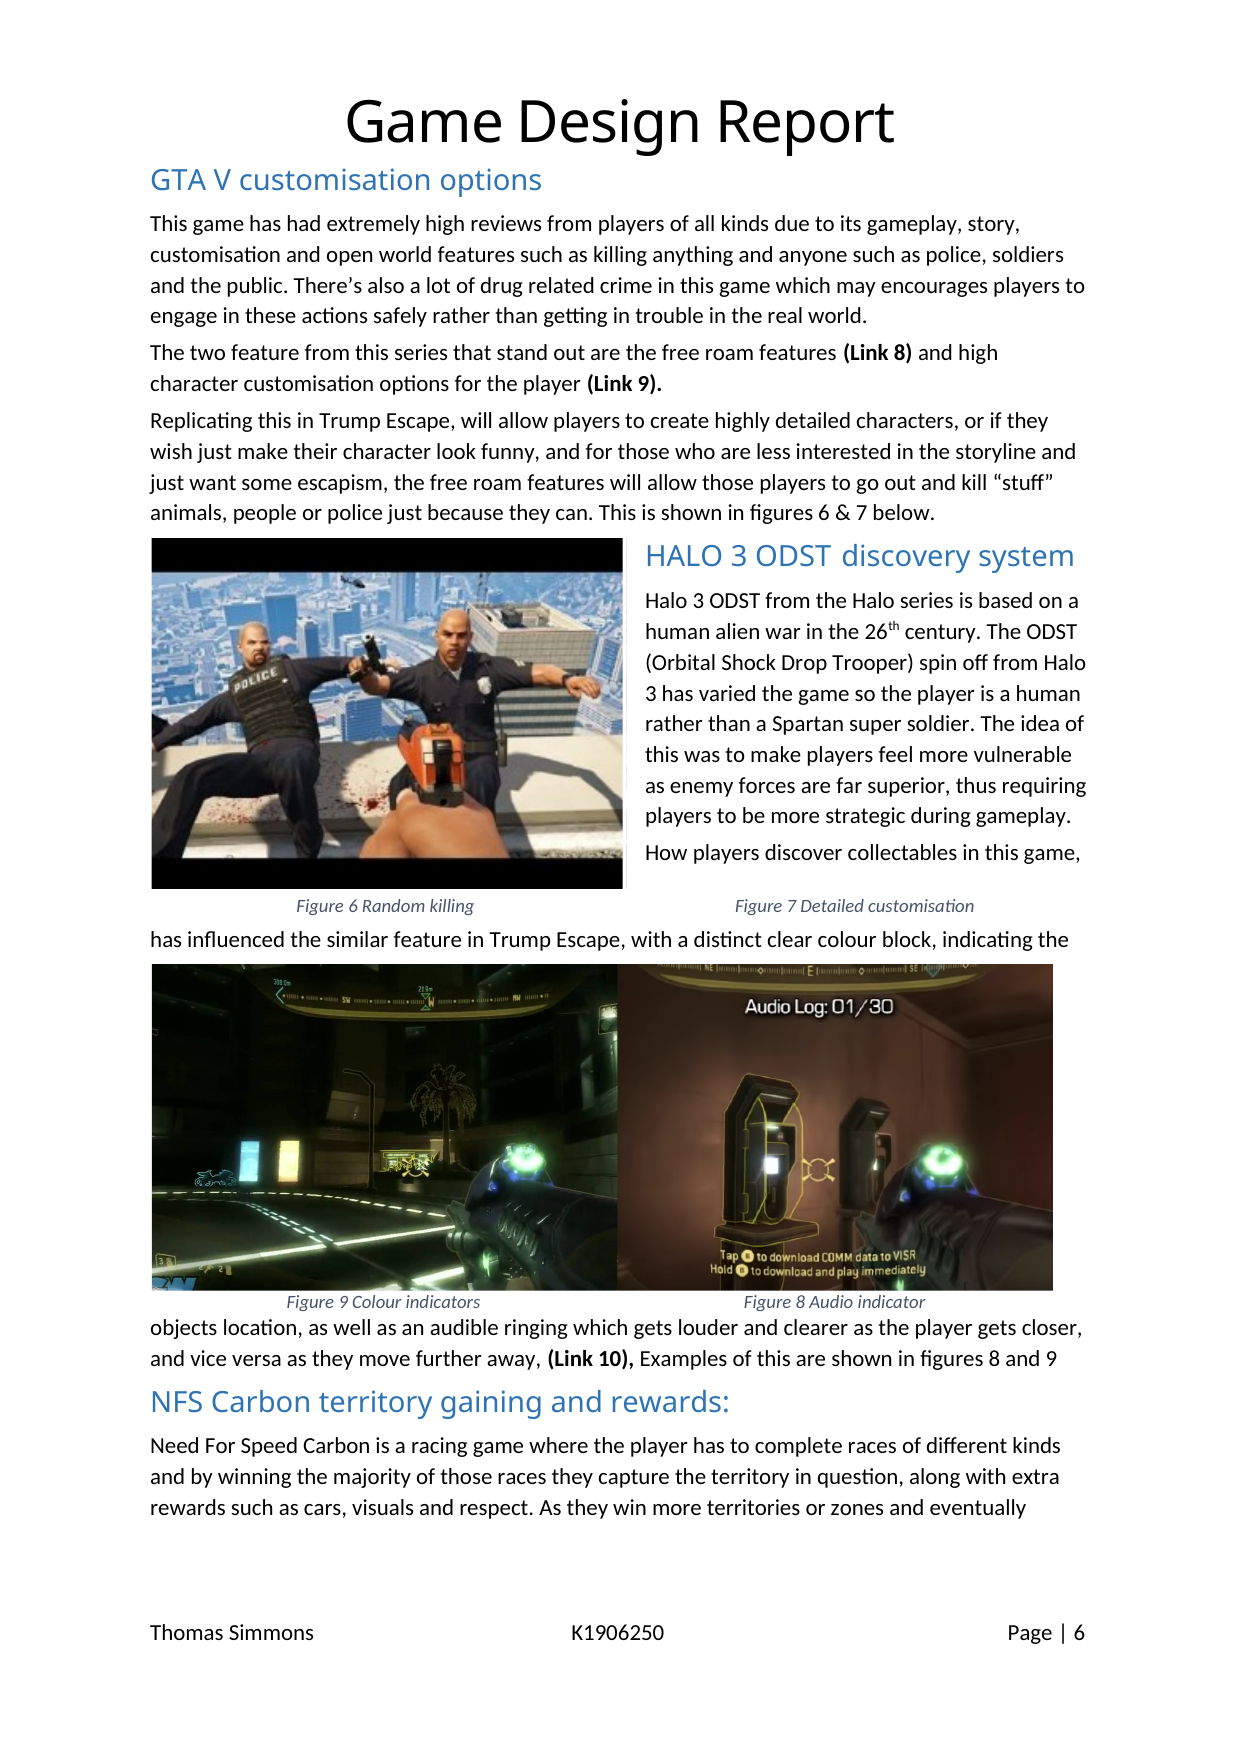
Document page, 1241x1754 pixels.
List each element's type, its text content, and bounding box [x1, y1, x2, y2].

subtitle HALO 3 ODST discovery system [150, 535, 1090, 575]
text The two feature from this series that stand out are the free roam features (Link 8) and high character customisation options for the player (Link 9). [150, 338, 1090, 397]
subtitle NFS Carbon territory gaining and rewards: [150, 1381, 1090, 1421]
text This game has had extremely high reviews from players of all kinds due to its gameplay, story, customisation and open world features such as killing anything and anyone such as police, soldiers and the public. There’s also a lot of drug related crime in this game which may encourages players to engage in these actions safely rather than getting in trouble in the real world. [150, 209, 1090, 329]
picture [151, 538, 623, 889]
text Replicating this in Trump Escape, will allow players to create highly detailed characters, or if they wish just make their character look funny, and for those who are less interested in the storyline and just want some escapism, the free roam features will allow those players to go out and kill “stuff” animals, people or police just because they can. This is shown in figures 6 & 7 below. [150, 406, 1090, 526]
subtitle GTA V customisation options [150, 159, 1090, 199]
text Halo 3 ODST from the Halo series is based on a human alien war in the 26th century. The ODST (Orbital Shock Drop Trooper) spin off from Halo 3 has varied the game so the player is a human rather than a Spartan super soldier. The idea of this was to make players feel more vulnerable as enemy forces are far superior, thus requiring players to be more strategic during gameplay. [627, 586, 1090, 829]
picture [151, 964, 1053, 1290]
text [150, 1431, 1090, 1521]
